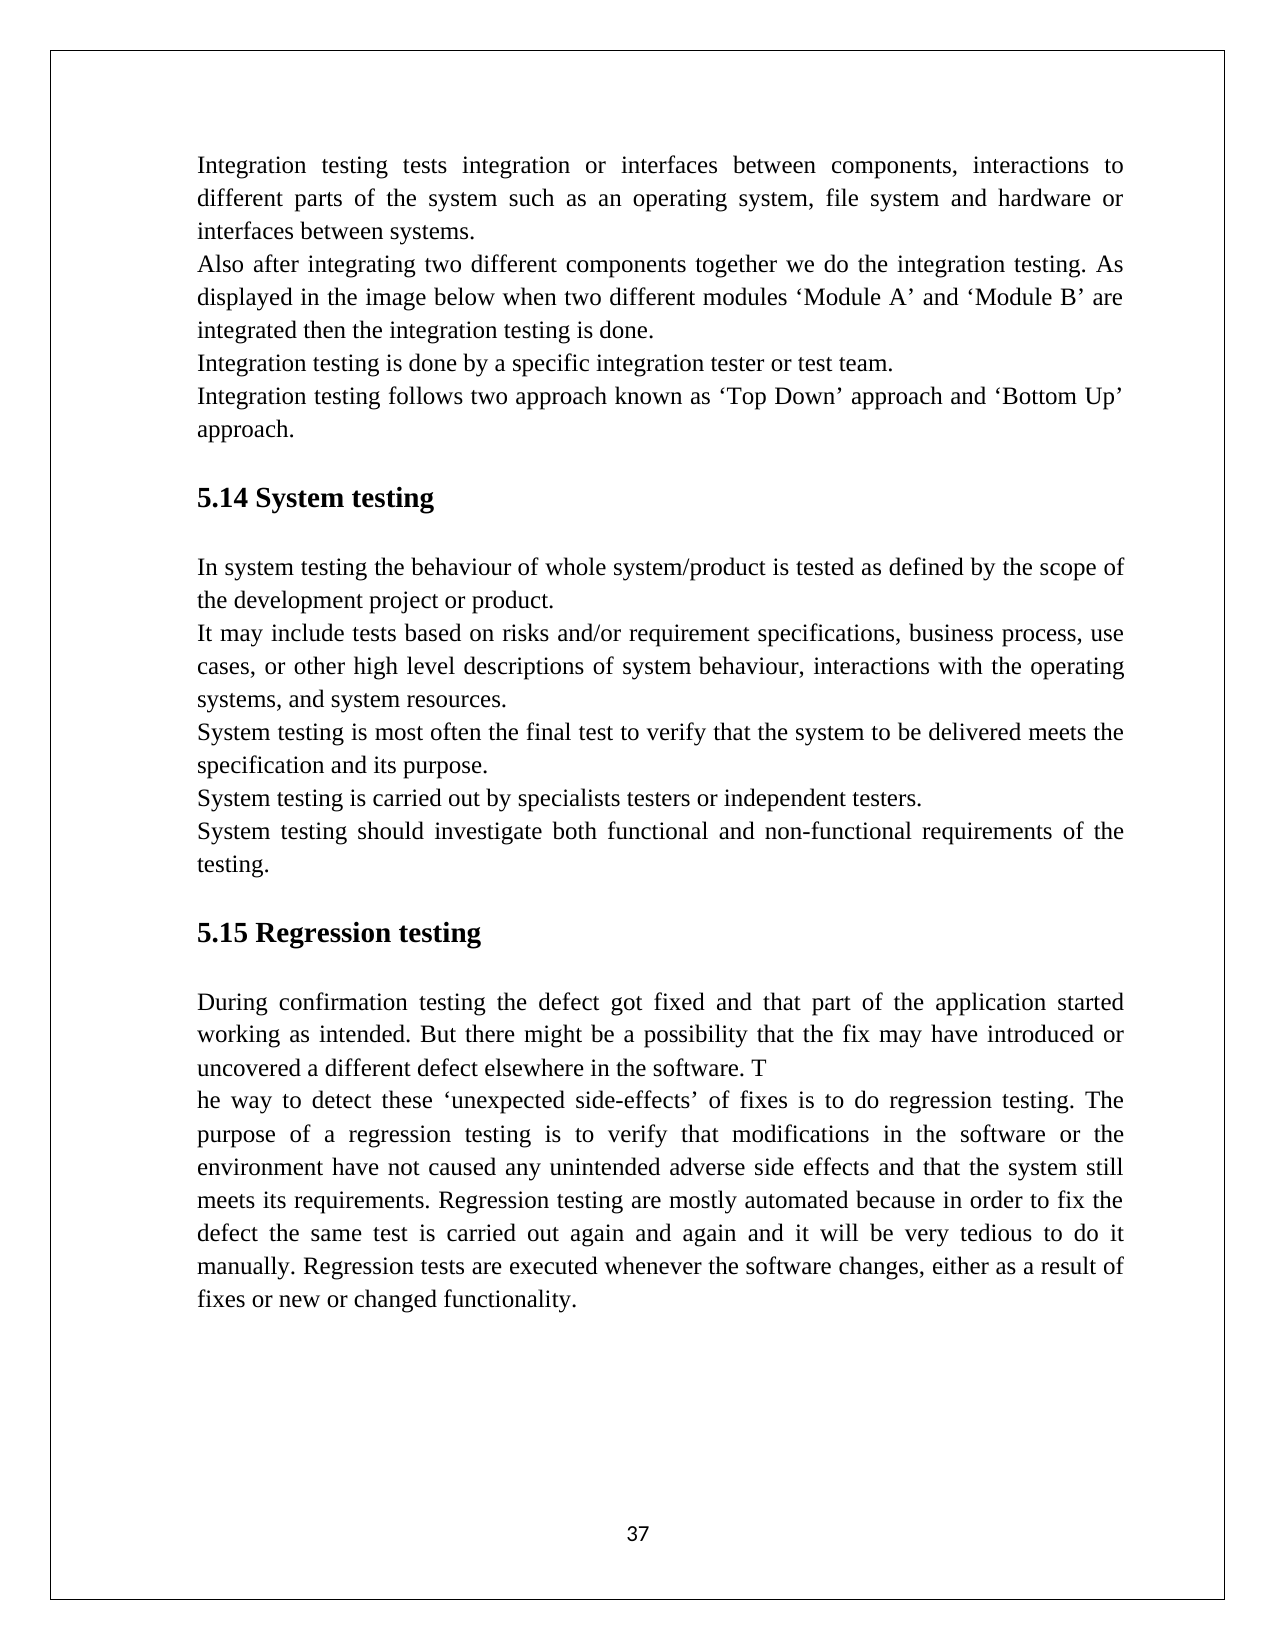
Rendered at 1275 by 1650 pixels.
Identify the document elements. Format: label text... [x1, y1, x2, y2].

text he way to detect these ‘unexpected side-effects’ of fixes is to do regression testing. The purpose of a regression testing is to verify that modifications in the software or the environment have not caused any unintended adverse side effects and that the system still meets its requirements. Regression testing are mostly automated because in order to fix the defect the same test is carried out again and again and it will be very tedious to do it manually. Regression tests are executed whenever the software changes, either as a result of fixes or new or changed functionality. [197, 1086, 1125, 1312]
text In system testing the behaviour of whole system/product is tested as defined by the scope of the development project or product. [197, 552, 1125, 613]
text Integration testing tests integration or interfaces between components, interactions to different parts of the system such as an operating system, file system and hardware or interfaces between systems. [197, 150, 1125, 245]
text Integration testing follows two approach known as ‘Top Down’ approach and ‘Bottom Up’ approach. [197, 381, 1125, 443]
text Integration testing is done by a specific integration tester or test team. [197, 348, 1125, 377]
text During confirmation testing the defect got fixed and that part of the application started working as intended. But there might be a possibility that the fix may have introduced or uncovered a different defect elsewhere in the software. T [197, 987, 1125, 1081]
text System testing is most often the final test to verify that the system to be delivered meets the specification and its purpose. [197, 717, 1125, 779]
text Also after integrating two different components together we do the integration testing. As displayed in the image below when two different modules ‘Module A’ and ‘Module B’ are integrated then the integration testing is done. [197, 249, 1125, 344]
text System testing is carried out by specialists testers or independent testers. [150, 783, 1125, 812]
text 5.14 System testing [150, 480, 1125, 514]
text System testing should investigate both functional and non-functional requirements of the testing. [197, 816, 1125, 878]
text It may include tests based on risks and/or requirement specifications, business process, use cases, or other high level descriptions of system behaviour, interactions with the operating systems, and system resources. [197, 618, 1125, 713]
text 5.15 Regression testing [197, 915, 1125, 948]
